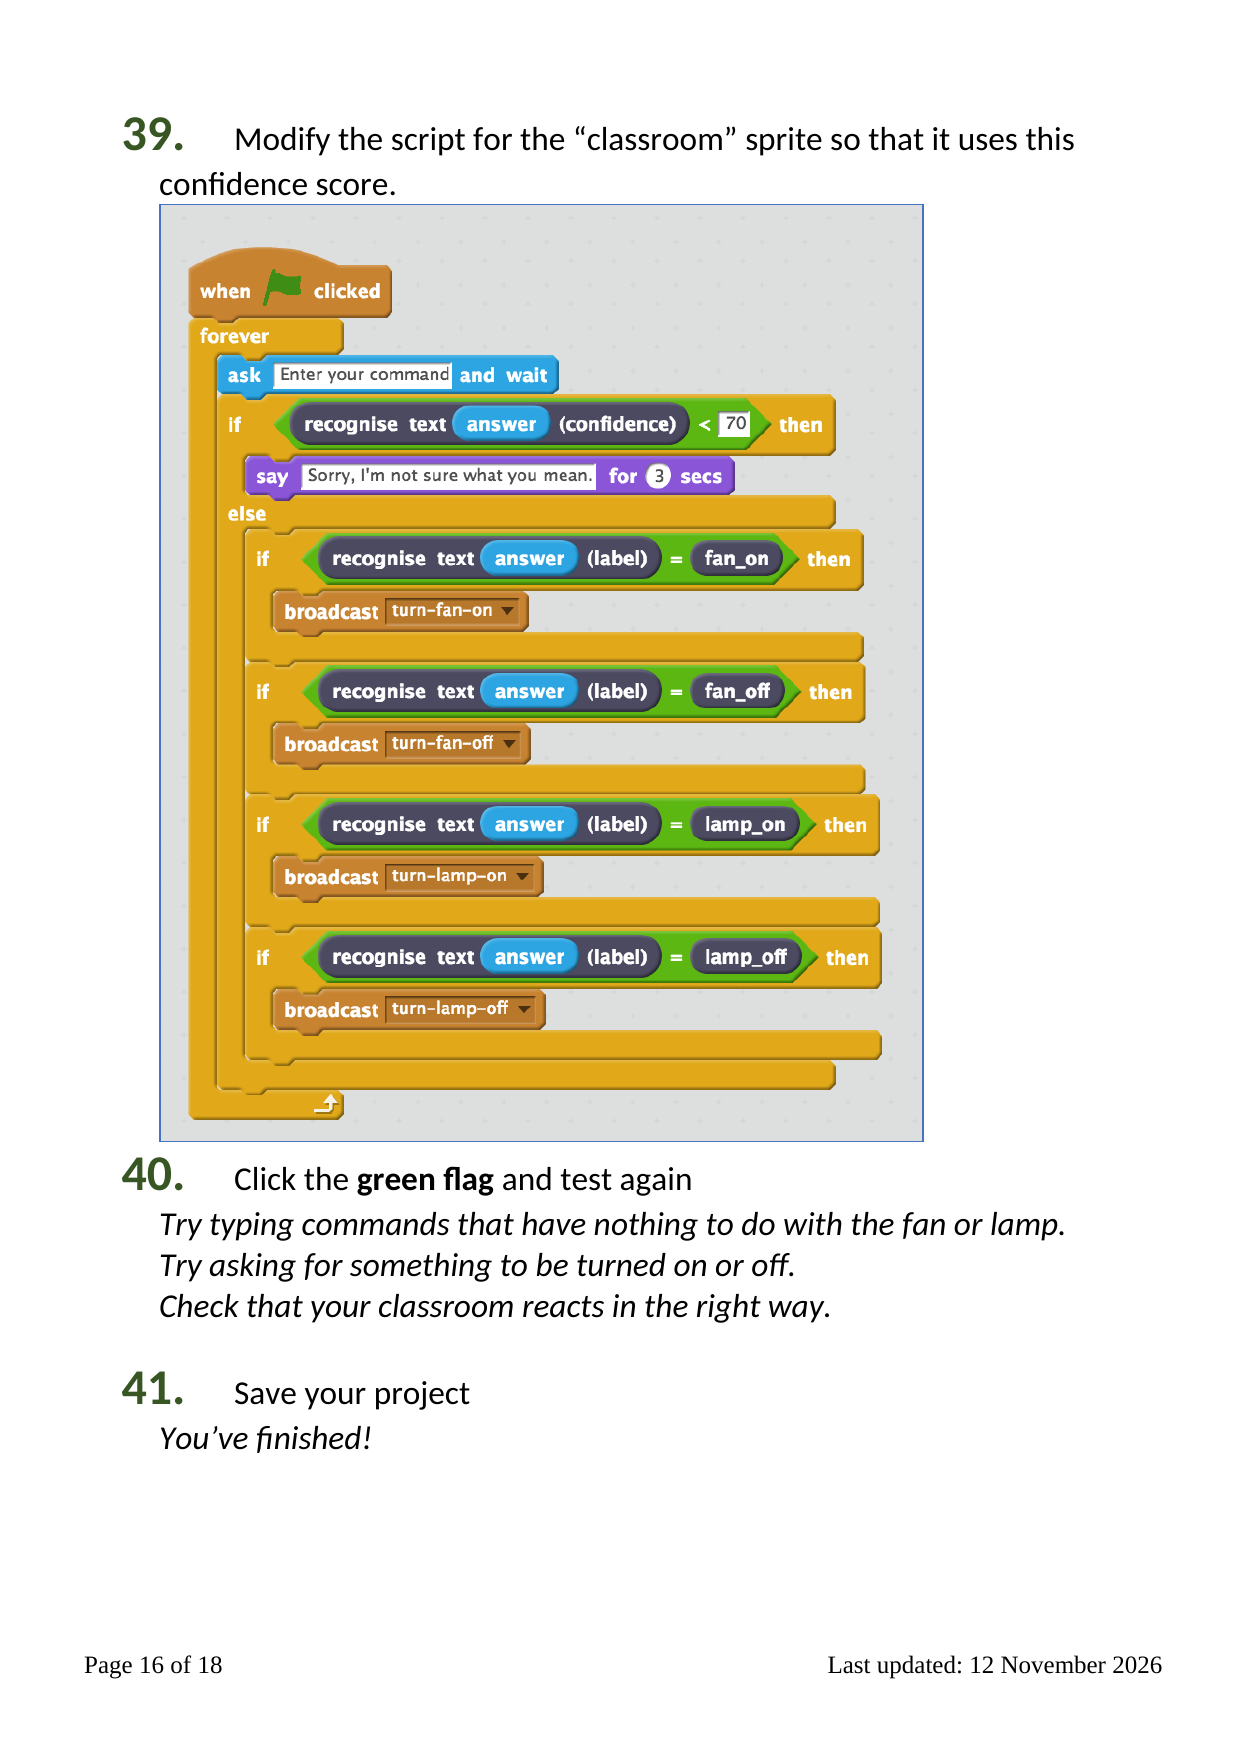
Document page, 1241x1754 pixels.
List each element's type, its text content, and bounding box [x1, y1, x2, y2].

list Save your project You’ve finished! [121, 1356, 1164, 1458]
list Click the green flag and test again Try typing commands that have nothing to do with the fan or lamp. Try asking for something to be turned on or off. Check that your classroom reacts in the right way. [121, 1142, 1164, 1356]
picture [161, 205, 922, 1141]
